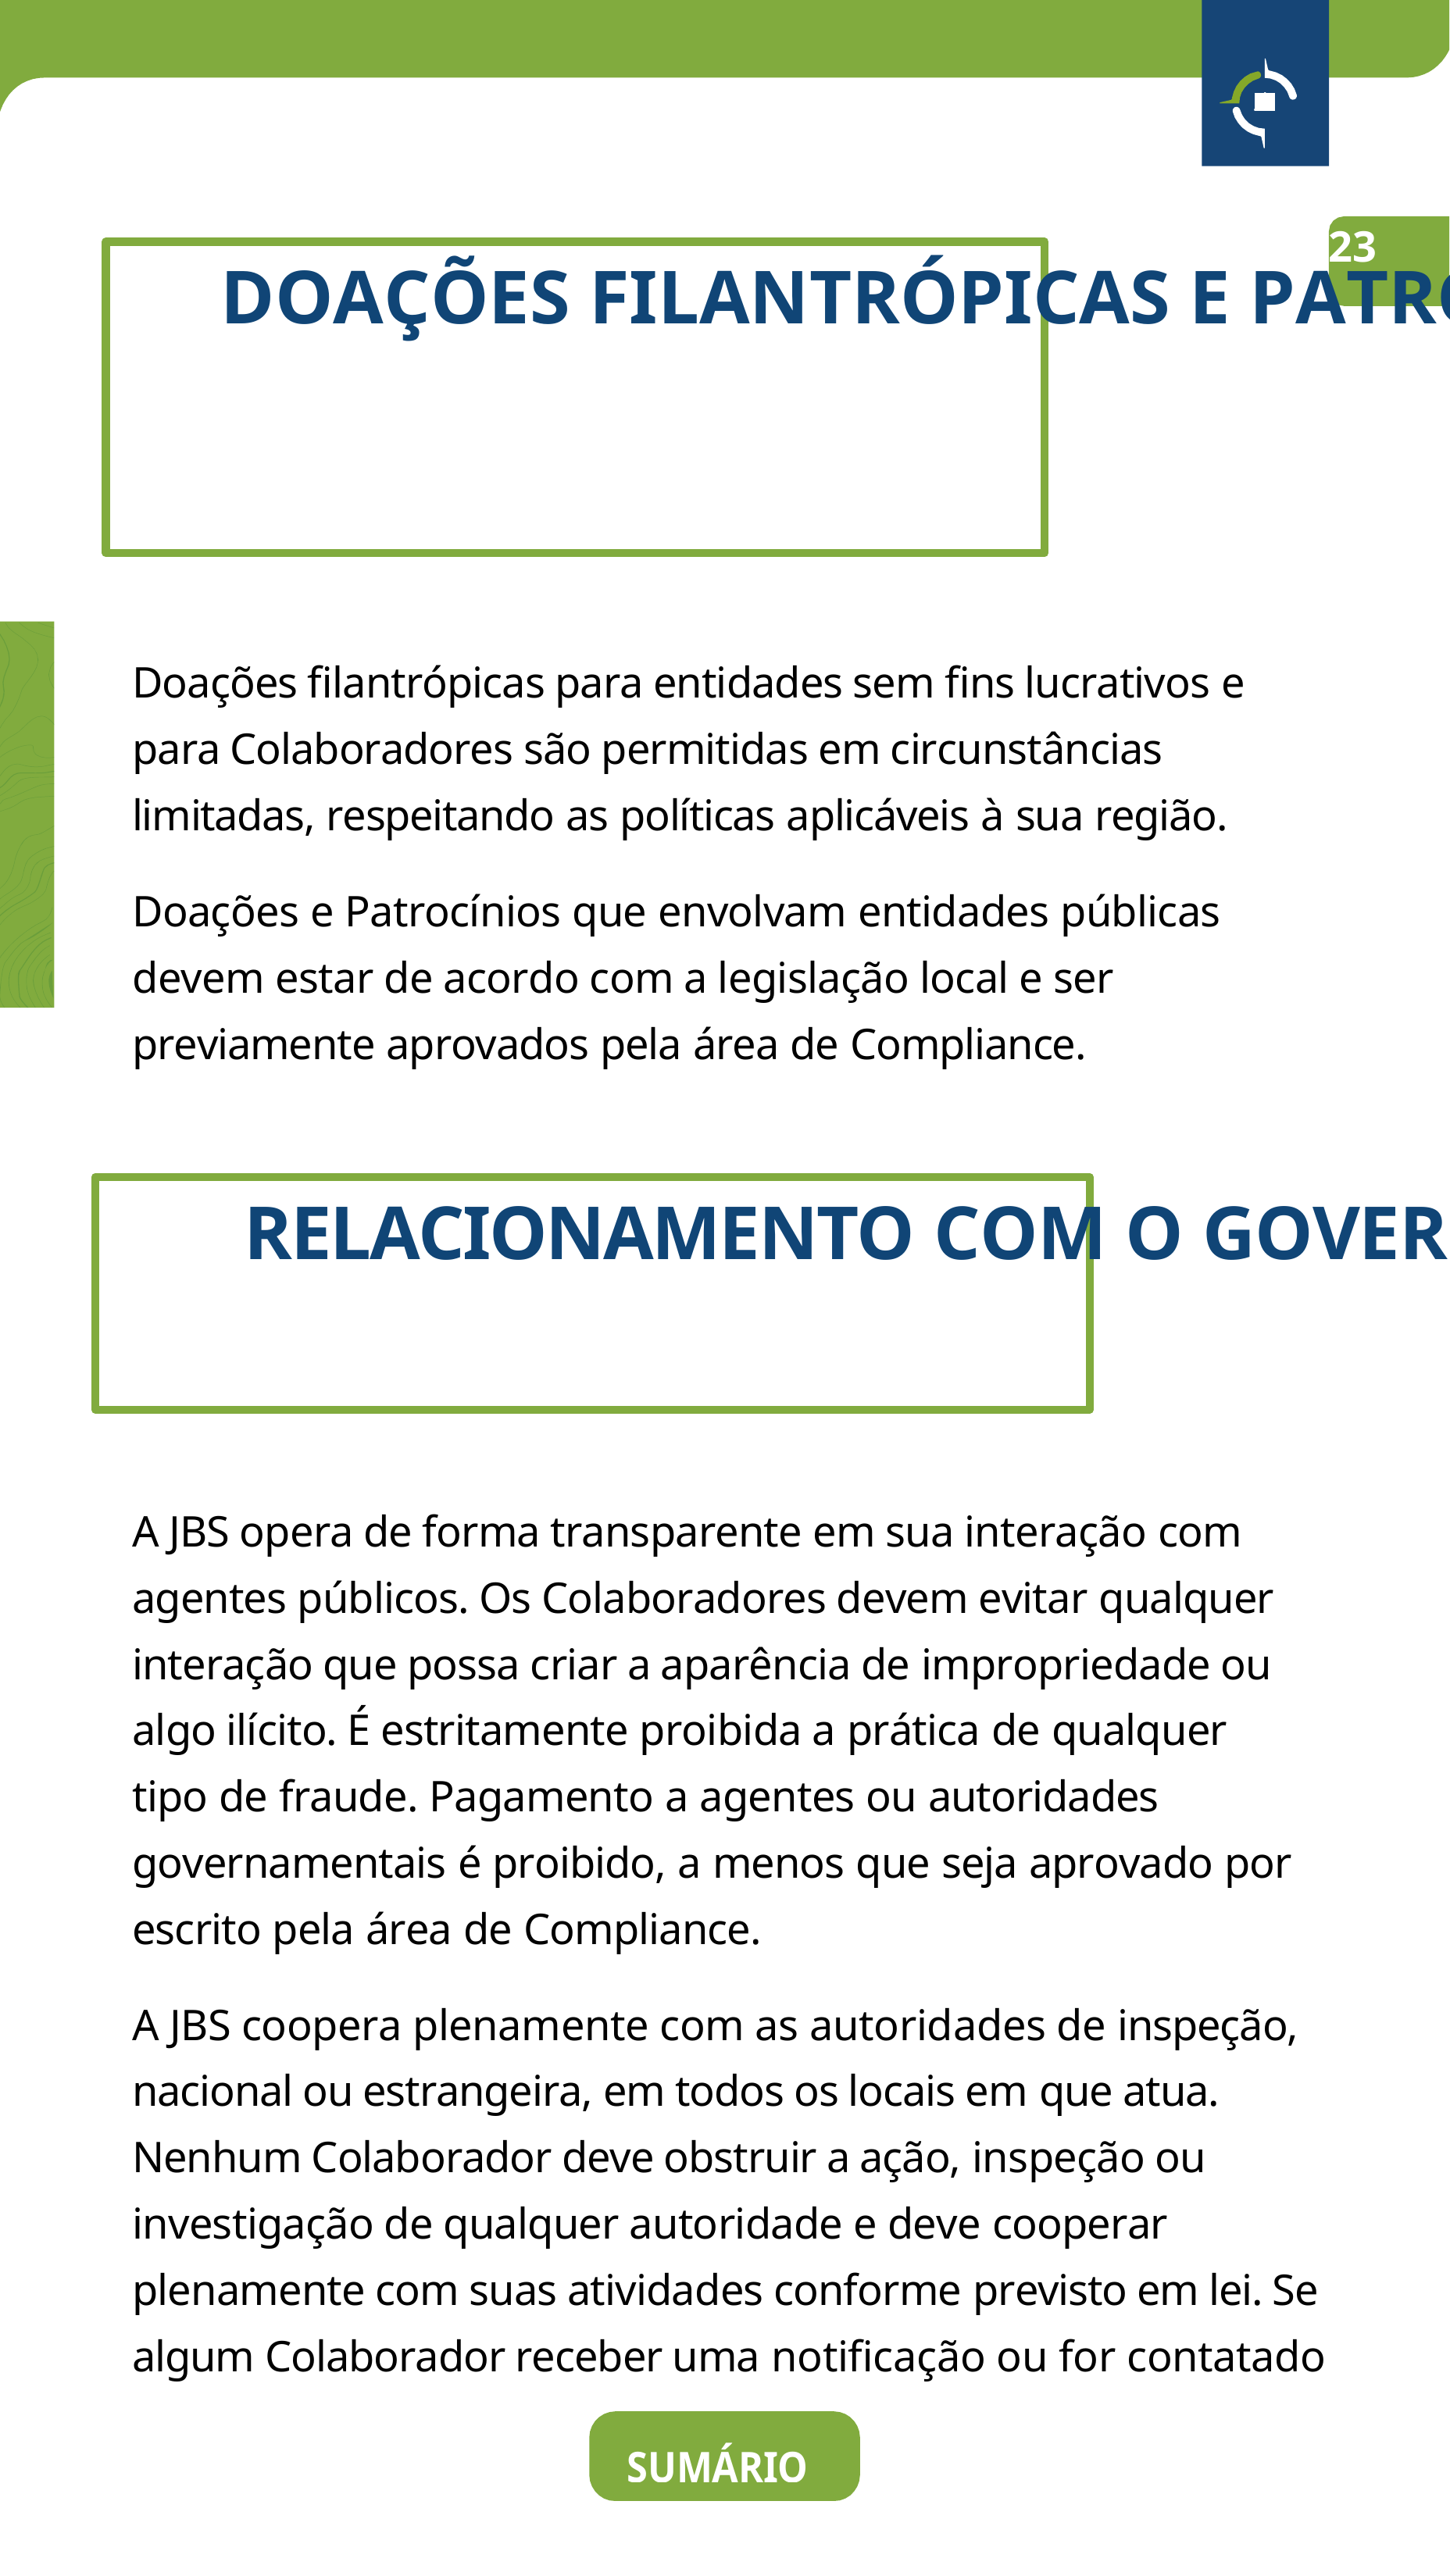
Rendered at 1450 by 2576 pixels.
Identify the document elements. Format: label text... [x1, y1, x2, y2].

text Doações filantrópicas para entidades sem fins lucrativos e para Colaboradores são permitidas em circunstâncias limitadas, respeitando as políticas aplicáveis à sua região. [132, 653, 1288, 843]
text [132, 1995, 1352, 2384]
text A JBS opera de forma transparente em sua interação com agentes públicos. Os Colaboradores devem evitar qualquer interação que possa criar a aparência de impropriedade ou algo ilícito. É estritamente proibida a prática de qualquer tipo de fraude. Pagamento a agentes ou autoridades governamentais é proibido, a menos que seja aprovado por escrito pela área de Compliance. [132, 1501, 1309, 1957]
picture [1254, 92, 1275, 111]
text Doações e Patrocínios que envolvam entidades públicas devem estar de acordo com a legislação local e ser previamente aprovados pela área de Compliance. [132, 882, 1352, 1072]
